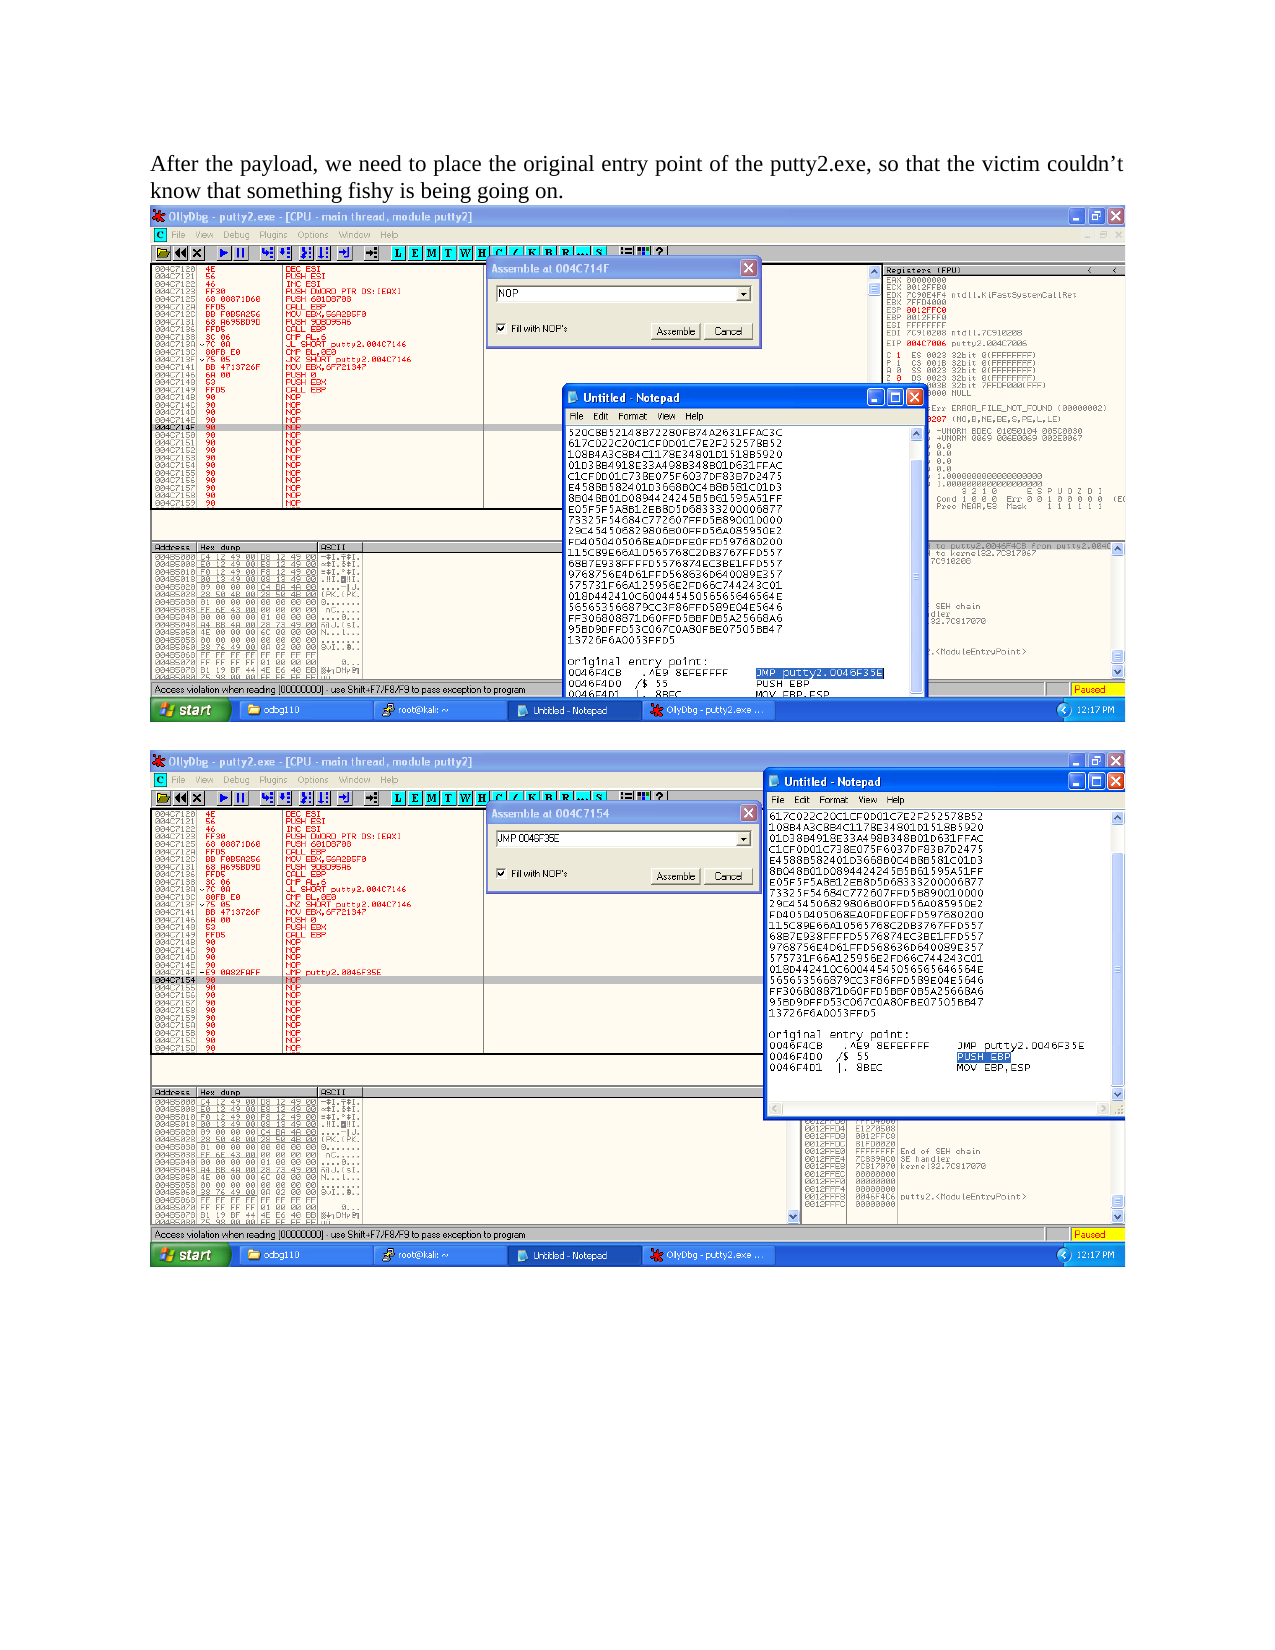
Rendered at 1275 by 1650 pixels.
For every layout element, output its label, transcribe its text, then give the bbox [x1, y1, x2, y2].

picture [150, 205, 1125, 722]
text After the payload, we need to place the original entry point of the putty2.exe, so that the victim couldn’t know that something fishy is being going on. [150, 150, 1125, 204]
picture [150, 750, 1125, 1267]
